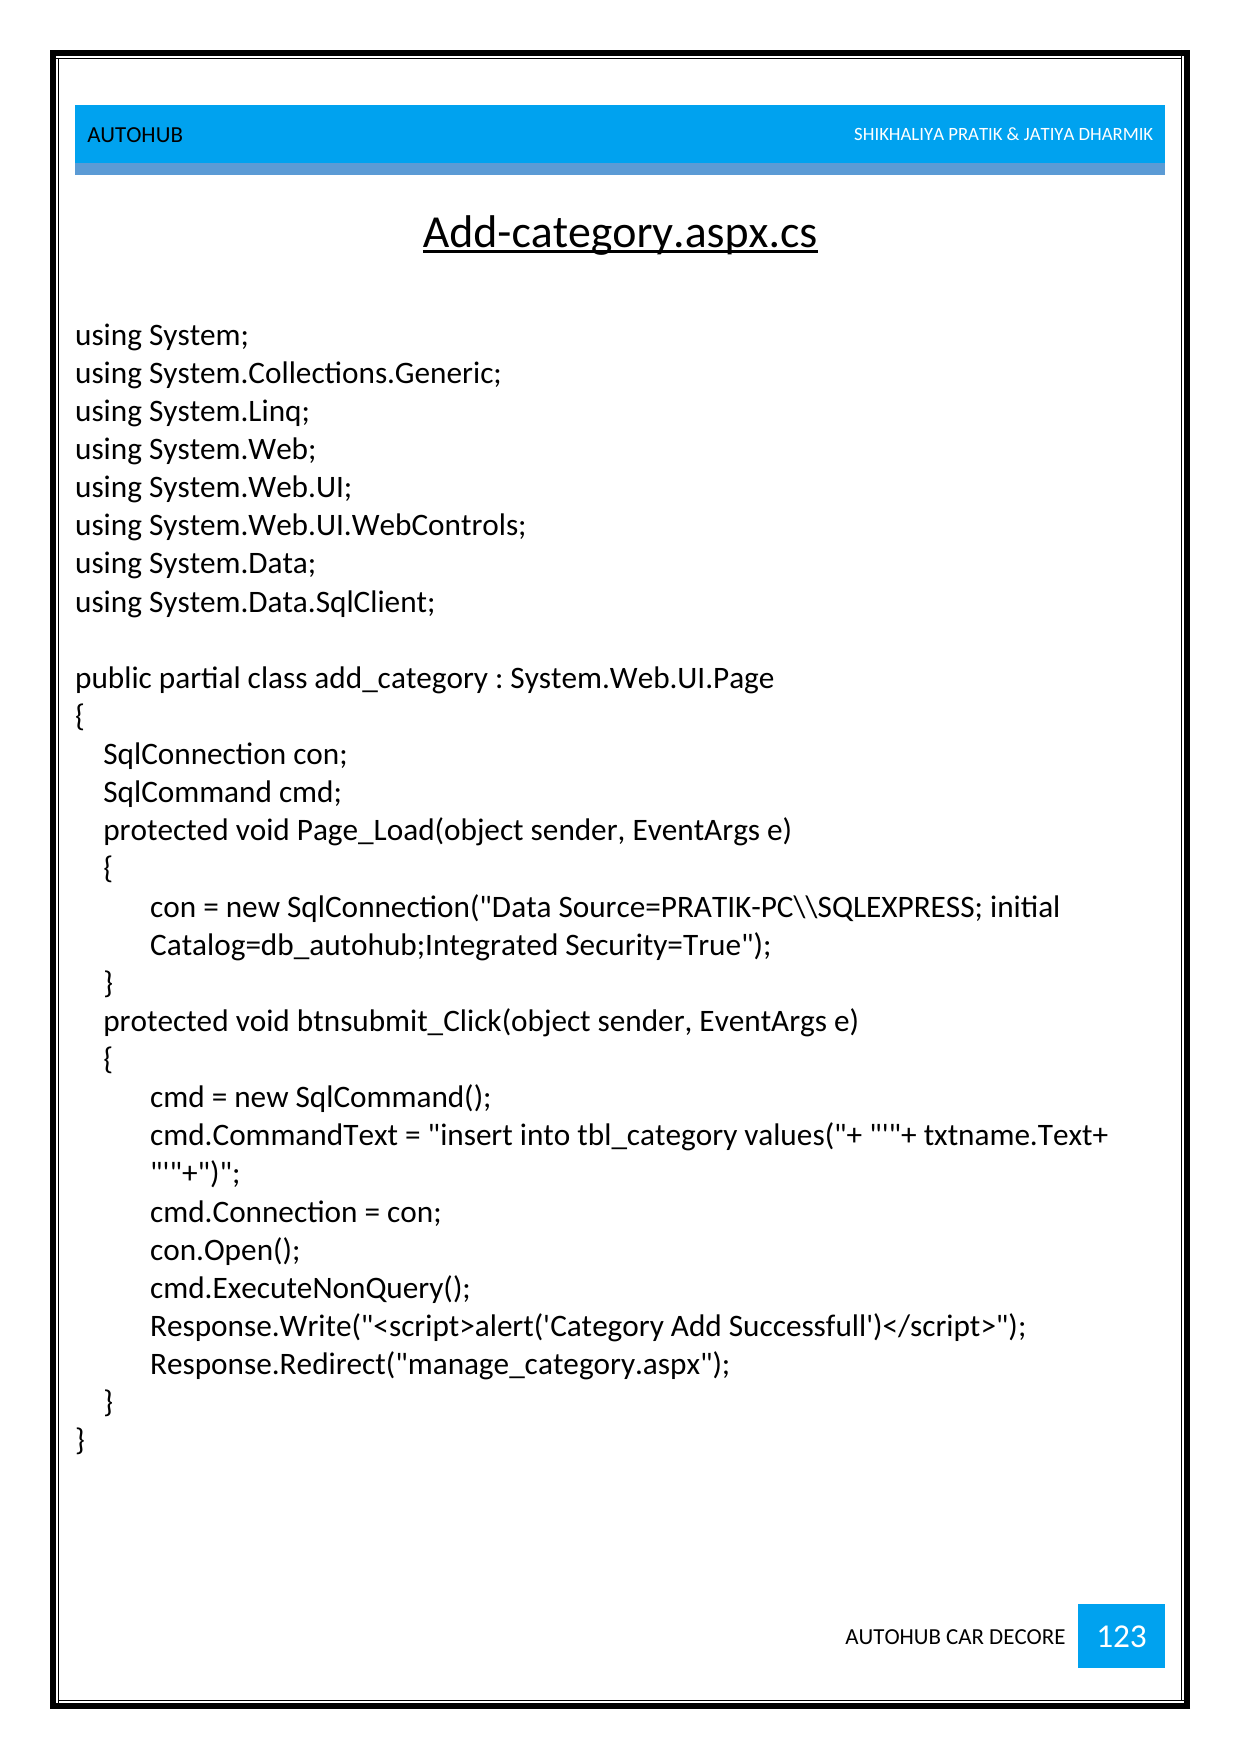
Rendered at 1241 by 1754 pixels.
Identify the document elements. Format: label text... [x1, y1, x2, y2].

text SqlCommand cmd; [75, 772, 1165, 811]
text using System.Data; [75, 544, 1165, 582]
text using System.Linq; [75, 391, 1165, 429]
text { [75, 849, 1165, 887]
text using System.Collections.Generic; [75, 353, 1165, 391]
text cmd.Connection = con; [75, 1192, 1165, 1230]
text cmd = new SqlCommand(); [75, 1077, 1165, 1116]
text cmd.CommandText = "insert into tbl_category values("+ "'"+ txtname.Text+ "'"+")"; [75, 1116, 1165, 1192]
text using System.Web.UI.WebControls; [75, 506, 1165, 544]
text SqlConnection con; [75, 734, 1165, 772]
text Add-category.aspx.cs [75, 203, 1165, 259]
text cmd.ExecuteNonQuery(); [75, 1268, 1165, 1306]
text con.Open(); [75, 1230, 1165, 1268]
text protected void btnsubmit_Click(object sender, EventArgs e) [75, 1001, 1165, 1039]
text } [75, 1421, 1165, 1459]
text Response.Write("<script>alert('Category Add Successfull')</script>"); [75, 1306, 1165, 1344]
text Response.Redirect("manage_category.aspx"); [75, 1344, 1165, 1382]
text con = new SqlConnection("Data Source=PRATIK-PC\\SQLEXPRESS; initial Catalog=db_autohub;Integrated Security=True"); [75, 887, 1165, 963]
text { [75, 696, 1165, 734]
text using System.Web; [75, 429, 1165, 467]
text } [75, 963, 1165, 1001]
text protected void Page_Load(object sender, EventArgs e) [75, 811, 1165, 849]
text using System; [75, 315, 1165, 353]
text public partial class add_category : System.Web.UI.Page [75, 658, 1165, 696]
text { [75, 1039, 1165, 1077]
text using System.Data.SqlClient; [75, 582, 1165, 620]
text } [75, 1382, 1165, 1421]
text using System.Web.UI; [75, 467, 1165, 506]
